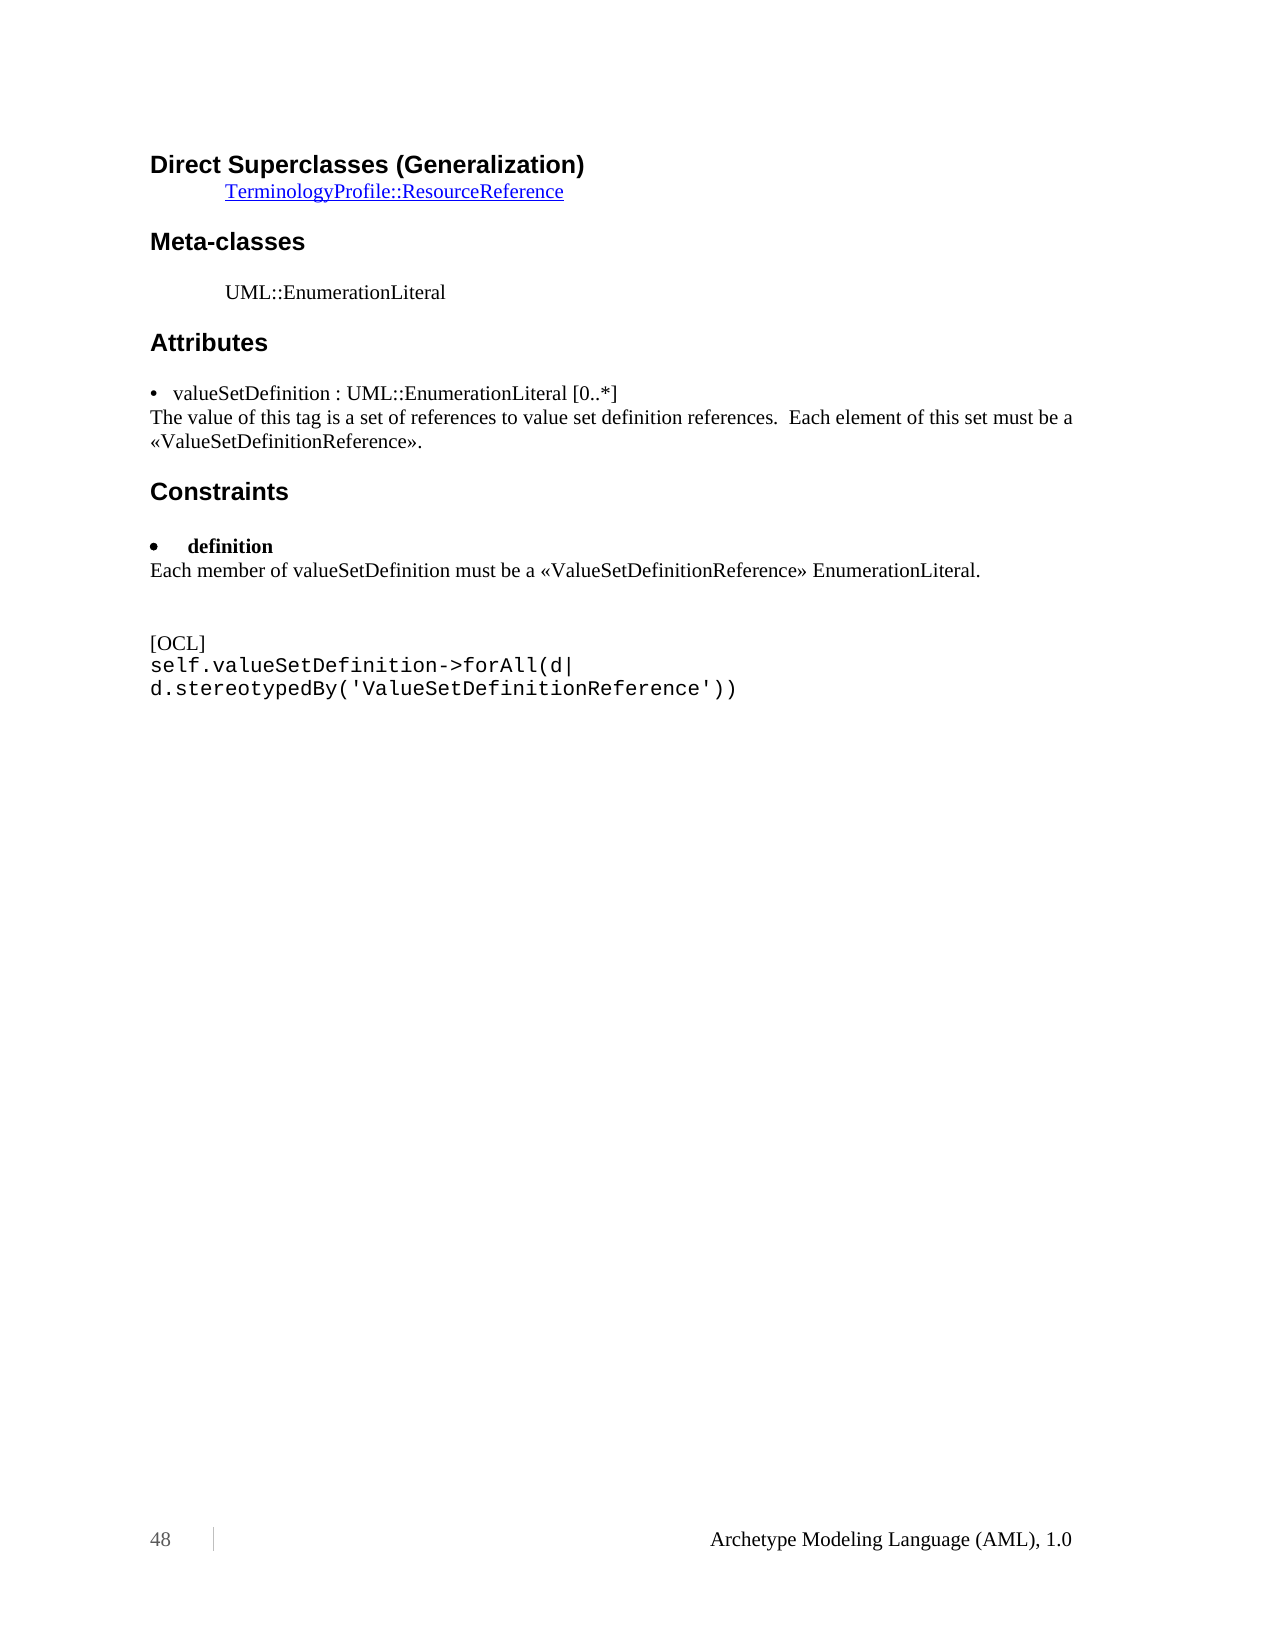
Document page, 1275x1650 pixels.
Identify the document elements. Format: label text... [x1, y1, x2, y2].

text Constraints [150, 477, 1125, 506]
text TerminologyProfile::ResourceReference [150, 179, 1125, 203]
list definition [150, 534, 1125, 558]
text self.valueSetDefinition->forAll(d|d.stereotypedBy('ValueSetDefinitionReference')) [150, 655, 1125, 702]
text • valueSetDefinition : UML::EnumerationLiteral [0..*] [150, 381, 1125, 405]
text The value of this tag is a set of references to value set definition references. Each element of this set must be a «ValueSetDefinitionReference». [150, 405, 1125, 453]
text UML::EnumerationLiteral [150, 280, 1125, 304]
text Each member of valueSetDefinition must be a «ValueSetDefinitionReference» EnumerationLiteral. [150, 558, 1125, 582]
text [OCL] [150, 631, 1125, 655]
text Direct Superclasses (Generalization) [150, 150, 1125, 179]
text Meta-classes [150, 227, 1125, 256]
text Attributes [150, 328, 1125, 357]
